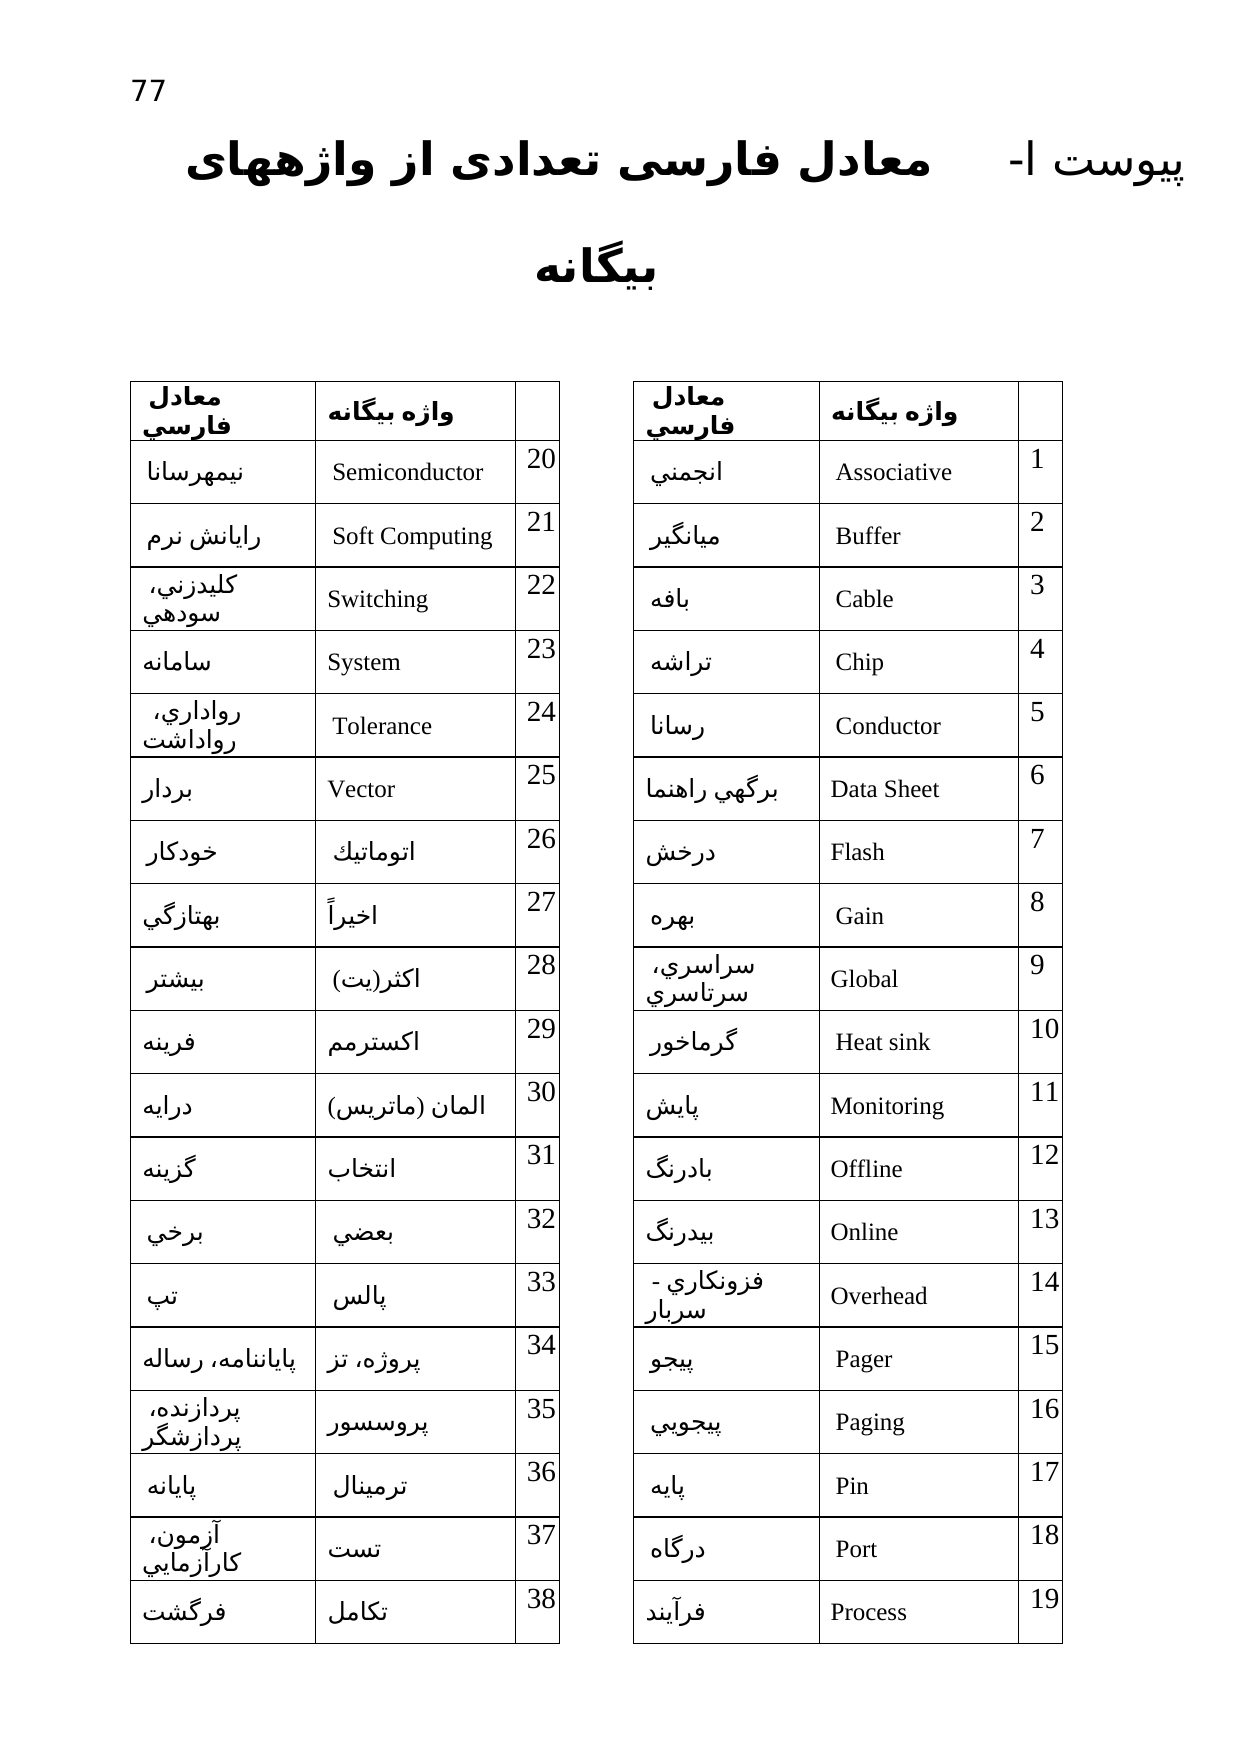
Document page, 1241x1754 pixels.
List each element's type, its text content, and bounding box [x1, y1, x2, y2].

table_cell [1019, 1518, 1062, 1580]
table_cell Flash [820, 821, 1018, 883]
table_cell [1019, 568, 1062, 630]
table_cell [1019, 1201, 1062, 1263]
table_cell تراشه [634, 631, 819, 693]
table_header [516, 382, 559, 440]
table_cell Overhead [820, 1264, 1018, 1326]
table_cell Associative [820, 441, 1018, 503]
table_cell Global [820, 948, 1018, 1010]
table_cell [516, 1138, 559, 1200]
table_cell [1019, 1074, 1062, 1136]
table_cell ترمينال [316, 1454, 515, 1516]
table_cell پايانه [131, 1454, 315, 1516]
table_cell [516, 1581, 559, 1643]
table_cell بادرنگ [634, 1138, 819, 1200]
table_cell [1019, 631, 1062, 693]
table_cell كليدزني، سودهي [131, 568, 315, 630]
table_cell Semiconductor [316, 441, 515, 503]
table_cell رواداري، رواداشت [131, 694, 315, 756]
table_cell Conductor [820, 694, 1018, 756]
table_cell Soft Computing [316, 504, 515, 566]
table_cell System [316, 631, 515, 693]
table_cell درايه [131, 1074, 315, 1136]
table_cell [1019, 1138, 1062, 1200]
table_cell بافه [634, 568, 819, 630]
table_cell [1019, 821, 1062, 883]
table_cell [516, 1074, 559, 1136]
table_cell [1019, 694, 1062, 756]
table_cell سامانه [131, 631, 315, 693]
table_cell Gain [820, 884, 1018, 946]
table_cell خودكار [131, 821, 315, 883]
table_cell [516, 1328, 559, 1390]
table_cell [1019, 1264, 1062, 1326]
table_cell انجمني [634, 441, 819, 503]
table_cell [516, 1011, 559, 1073]
table_cell Data Sheet [820, 758, 1018, 820]
table_header واژه بيگانه [316, 382, 515, 440]
table_cell [516, 821, 559, 883]
table_cell [516, 884, 559, 946]
table_cell اكسترمم [316, 1011, 515, 1073]
table_cell [516, 568, 559, 630]
table_cell [1019, 441, 1062, 503]
table_cell المان (ماتريس) [316, 1074, 515, 1136]
table_cell درگاه [634, 1518, 819, 1580]
table_cell بي‏درنگ [634, 1201, 819, 1263]
table_cell فرآيند [634, 1581, 819, 1643]
table_cell گزينه [131, 1138, 315, 1200]
table_header واژه بيگانه [820, 382, 1018, 440]
table_cell Switching [316, 568, 515, 630]
table_cell درخش [634, 821, 819, 883]
table_cell به‏تازگي [131, 884, 315, 946]
table_cell پي‏جو [634, 1328, 819, 1390]
table_cell تست [316, 1518, 515, 1580]
table_cell [1019, 1328, 1062, 1390]
table_cell [1019, 884, 1062, 946]
table_cell Vector [316, 758, 515, 820]
table_cell Buffer [820, 504, 1018, 566]
table_cell Chip [820, 631, 1018, 693]
table_cell Paging [820, 1391, 1018, 1453]
table_cell پالس [316, 1264, 515, 1326]
table_cell [516, 1454, 559, 1516]
table_cell ميانگير [634, 504, 819, 566]
table_cell Pager [820, 1328, 1018, 1390]
table_cell [516, 694, 559, 756]
table_cell بهره [634, 884, 819, 946]
table_cell [1019, 1454, 1062, 1516]
table_cell Online [820, 1201, 1018, 1263]
table_header معادل فارسي [634, 382, 819, 440]
table_cell فرينه [131, 1011, 315, 1073]
table_cell Offline [820, 1138, 1018, 1200]
table_cell [516, 504, 559, 566]
table_cell بعضي [316, 1201, 515, 1263]
table_cell Process [820, 1581, 1018, 1643]
table_cell Port [820, 1518, 1018, 1580]
table_cell Cable [820, 568, 1018, 630]
table_cell فرگشت [131, 1581, 315, 1643]
table_cell اخيراً [316, 884, 515, 946]
table_cell [516, 1264, 559, 1326]
table_cell [516, 948, 559, 1010]
table_cell Monitoring [820, 1074, 1018, 1136]
table_cell پروژه، تز [316, 1328, 515, 1390]
table_cell بيشتر [131, 948, 315, 1010]
table_cell [1019, 758, 1062, 820]
table_cell [1019, 504, 1062, 566]
table_cell پروسسور [316, 1391, 515, 1453]
table_cell پايش [634, 1074, 819, 1136]
table_cell [516, 1391, 559, 1453]
table_cell رسانا [634, 694, 819, 756]
table_cell تكامل [316, 1581, 515, 1643]
table_cell پايه [634, 1454, 819, 1516]
table_cell آزمون، كارآزمايي [131, 1518, 315, 1580]
table_cell اكثر(يت) [316, 948, 515, 1010]
table_cell [516, 441, 559, 503]
table_cell سراسري، سرتاسري [634, 948, 819, 1010]
table_cell اتوماتيك [316, 821, 515, 883]
table_cell نيمه‏رسانا [131, 441, 315, 503]
table_cell برگه‏ي راهنما [634, 758, 819, 820]
table_cell Tolerance [316, 694, 515, 756]
table_cell پي‏جويي [634, 1391, 819, 1453]
subtitle معادل فارسی تعدادی از واژه‏های بیگانه [130, 133, 1063, 293]
table_cell برخي [131, 1201, 315, 1263]
table_cell رايانش نرم [131, 504, 315, 566]
table_cell [516, 1201, 559, 1263]
table_cell [516, 1518, 559, 1580]
table_cell فزون‏كاري - سربار [634, 1264, 819, 1326]
table_cell انتخاب [316, 1138, 515, 1200]
table_cell [1019, 1011, 1062, 1073]
table_cell گرماخور [634, 1011, 819, 1073]
table_cell [516, 758, 559, 820]
table_cell [516, 631, 559, 693]
table_header [1019, 382, 1062, 440]
table_cell [1019, 1581, 1062, 1643]
table_header معادل فارسي [131, 382, 315, 440]
table_cell [1019, 1391, 1062, 1453]
table_cell بردار [131, 758, 315, 820]
table_cell پردازنده، پردازشگر [131, 1391, 315, 1453]
table_cell Heat sink [820, 1011, 1018, 1073]
table_cell تپ [131, 1264, 315, 1326]
table_cell پایان‏نامه، رساله [131, 1328, 315, 1390]
table_cell Pin [820, 1454, 1018, 1516]
table_cell [1019, 948, 1062, 1010]
